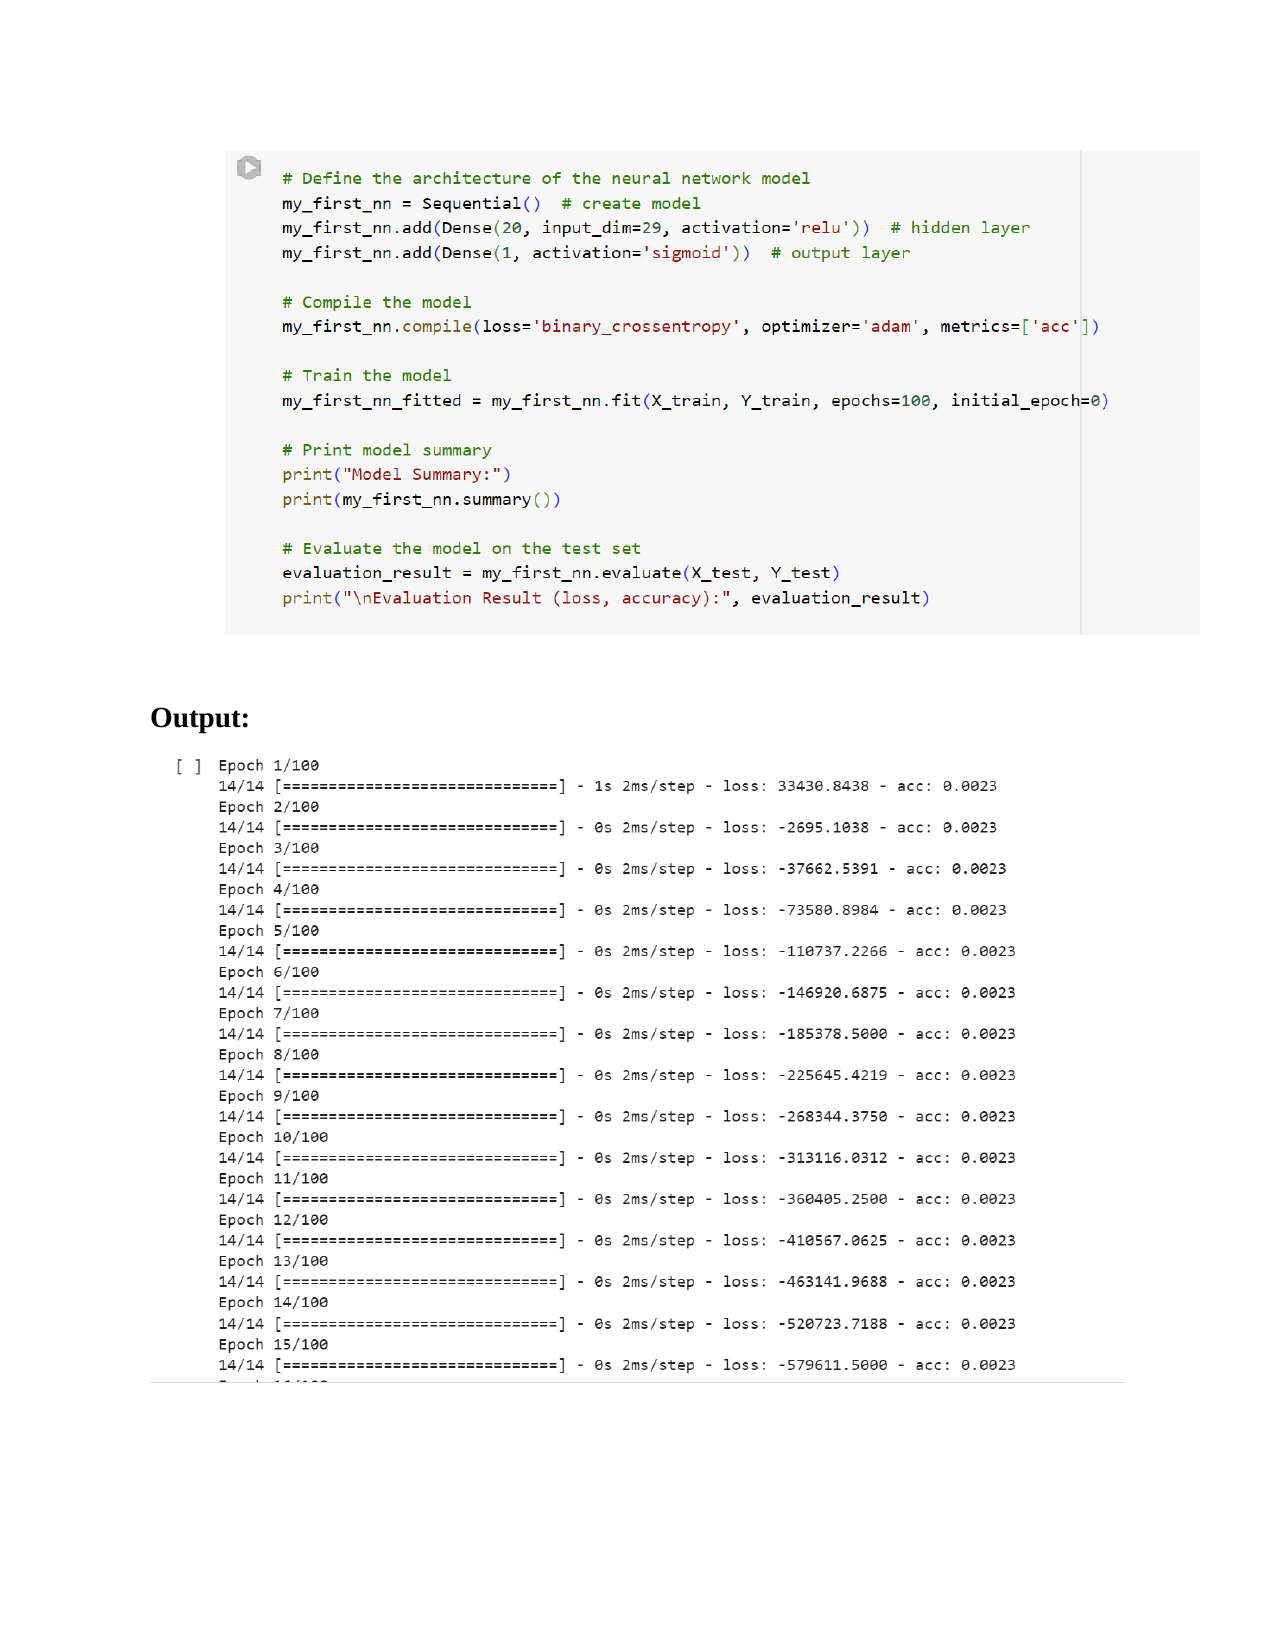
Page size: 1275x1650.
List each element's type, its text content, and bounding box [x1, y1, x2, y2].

picture [150, 751, 1125, 1384]
picture [225, 150, 1200, 635]
text Output: [150, 700, 1125, 733]
